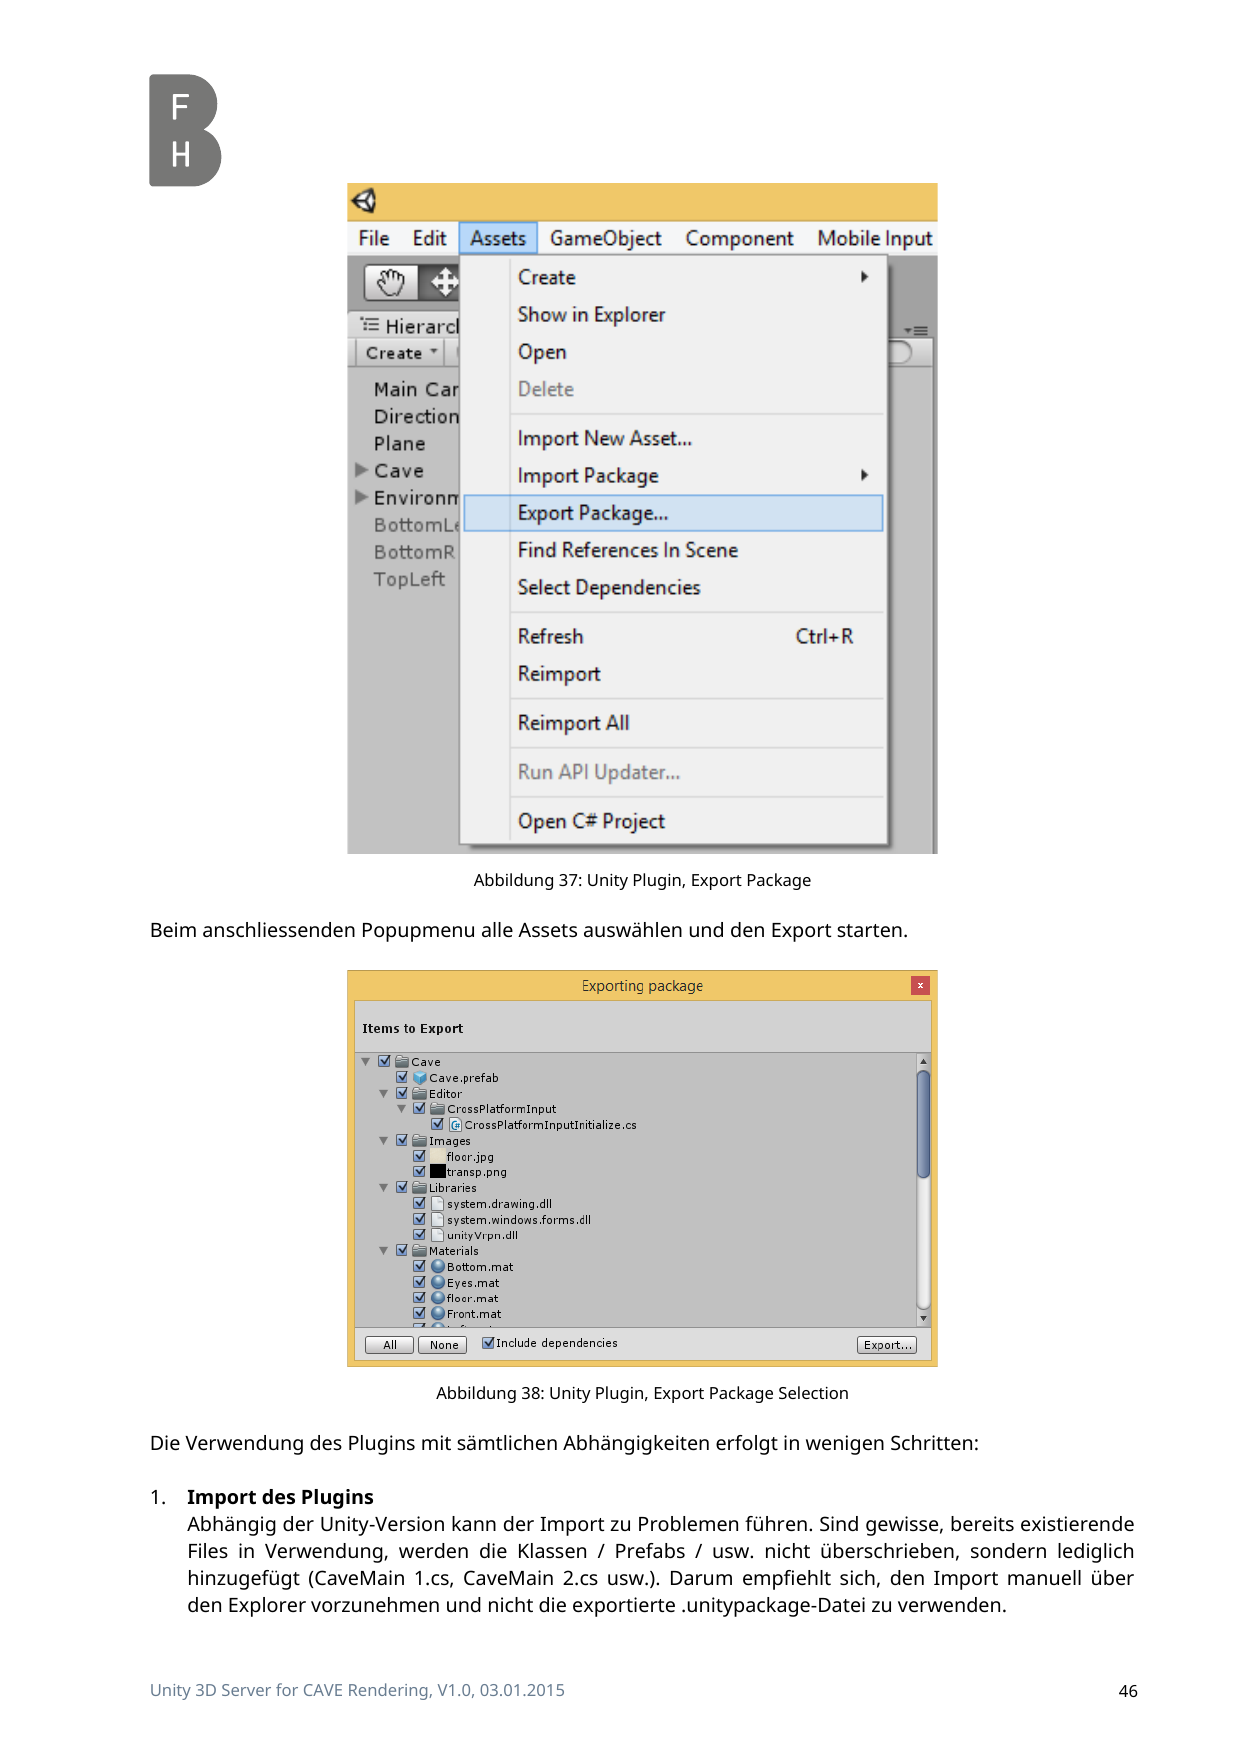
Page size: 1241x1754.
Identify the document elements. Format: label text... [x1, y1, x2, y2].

list Import des Plugins [149, 1483, 1136, 1510]
text Abbildung 37: Unity Plugin, Export Package [149, 866, 1136, 891]
text Abhängig der Unity-Version kann der Import zu Problemen führen. Sind gewisse, bereits existierende Files in Verwendung, werden die Klassen / Prefabs / usw. nicht überschrieben, sondern lediglich hinzugefügt (CaveMain 1.cs, CaveMain 2.cs usw.). Darum empfiehlt sich, den Import manuell über den Explorer vorzunehmen und nicht die exportierte .unitypackage-Datei zu verwenden. [187, 1510, 1136, 1618]
picture [347, 970, 938, 1367]
text Die Verwendung des Plugins mit sämtlichen Abhängigkeiten erfolgt in wenigen Schritten: [149, 1429, 1136, 1456]
text Abbildung 38: Unity Plugin, Export Package Selection [149, 1379, 1136, 1404]
text Beim anschliessenden Popupmenu alle Assets auswählen und den Export starten. [149, 916, 1136, 943]
picture [347, 183, 938, 854]
